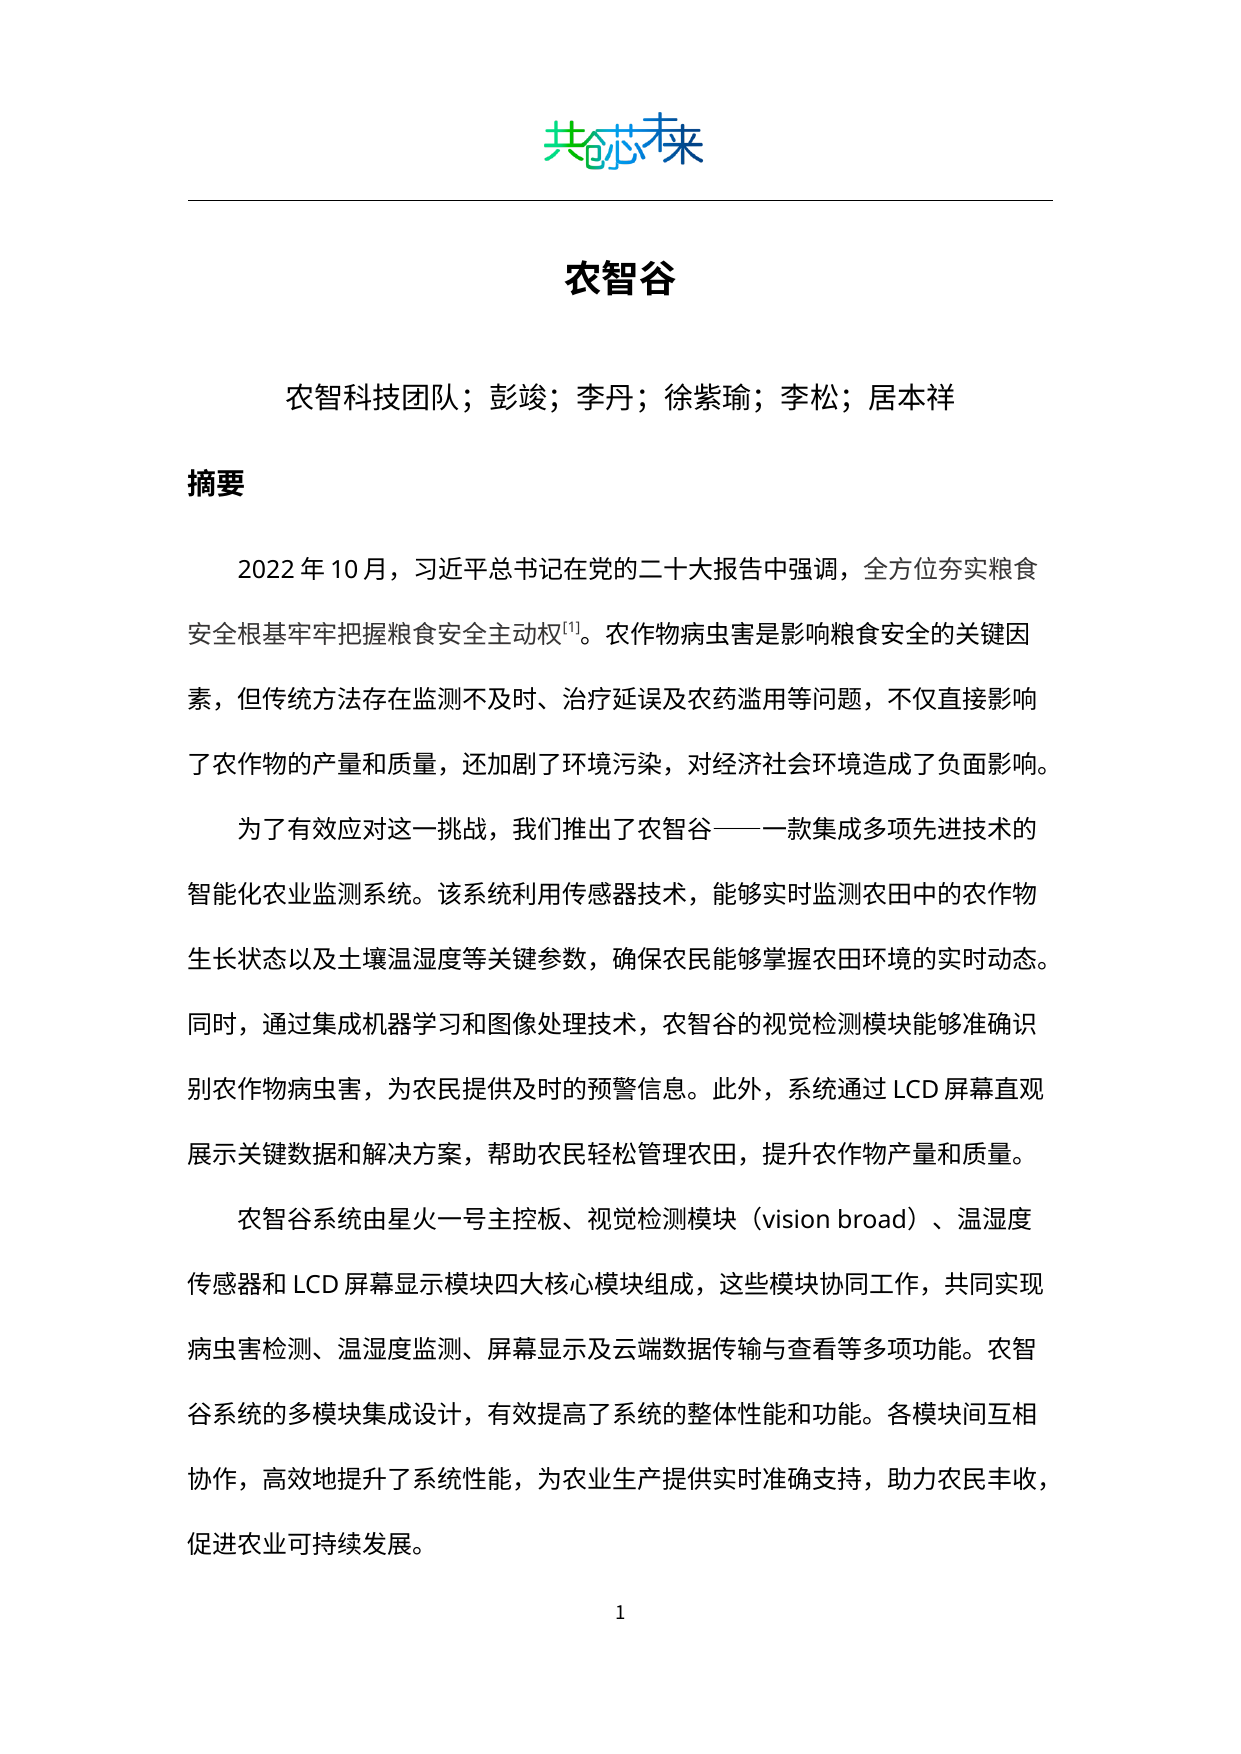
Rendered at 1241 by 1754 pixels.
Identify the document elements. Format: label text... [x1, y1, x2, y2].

text 摘要 [187, 449, 1053, 514]
subtitle 农智谷 [187, 244, 1053, 309]
subtitle 为了有效应对这一挑战，我们推出了农智谷——一款集成多项先进技术的智能化农业监测系统。该系统利用传感器技术，能够实时监测农田中的农作物生长状态以及土壤温湿度等关键参数，确保农民能够掌握农田环境的实时动态。同时，通过集成机器学习和图像处理技术，农智谷的视觉检测模块能够准确识别农作物病虫害，为农民提供及时的预警信息。此外，系统通过LCD屏幕直观展示关键数据和解决方案，帮助农民轻松管理农田，提升农作物产量和质量。 [187, 796, 1053, 1186]
subtitle 2022年10月，习近平总书记在党的二十大报告中强调，全方位夯实粮食安全根基牢牢把握粮食安全主动权[1]。农作物病虫害是影响粮食安全的关键因素，但传统方法存在监测不及时、治疗延误及农药滥用等问题，不仅直接影响了农作物的产量和质量，还加剧了环境污染，对经济社会环境造成了负面影响。 [187, 536, 1053, 796]
text 农智科技团队；彭竣；李丹；徐紫瑜；李松；居本祥 [187, 363, 1053, 428]
picture [510, 88, 730, 198]
subtitle 农智谷系统由星火一号主控板、视觉检测模块（vision broad）、温湿度传感器和LCD屏幕显示模块四大核心模块组成，这些模块协同工作，共同实现病虫害检测、温湿度监测、屏幕显示及云端数据传输与查看等多项功能。农智谷系统的多模块集成设计，有效提高了系统的整体性能和功能。各模块间互相协作，高效地提升了系统性能，为农业生产提供实时准确支持，助力农民丰收，促进农业可持续发展。 [187, 1186, 1053, 1576]
